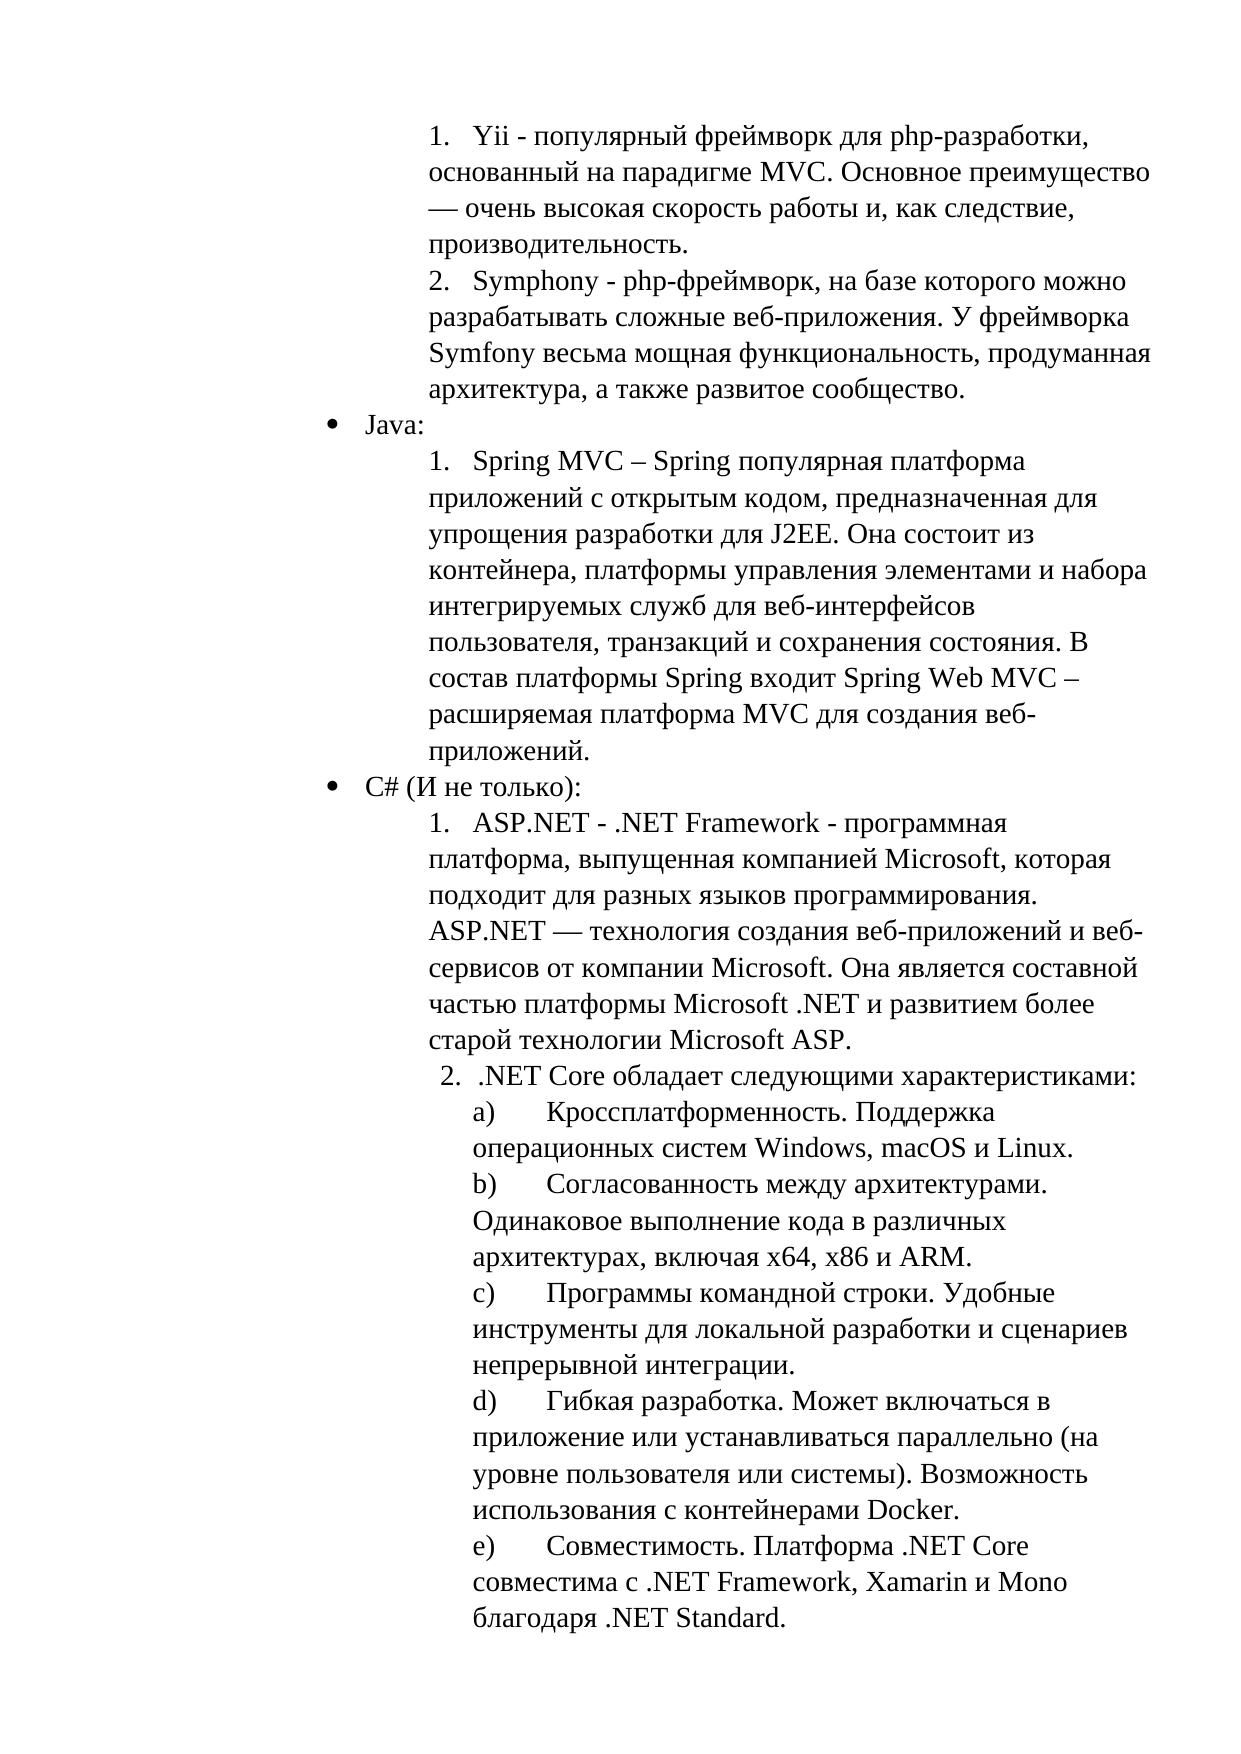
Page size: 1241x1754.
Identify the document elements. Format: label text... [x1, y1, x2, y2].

list ASP.NET - .NET Framework - программная платформа, выпущенная компанией Microsoft, которая подходит для разных языков программирования. ASP.NET — технология создания веб-приложений и веб-сервисов от компании Microsoft. Она является составной частью платформы Microsoft .NET и развитием более старой технологии Microsoft ASP. [428, 805, 1152, 1056]
list Кроссплатформенность. Поддержка операционных систем Windows, macOS и Linux. [472, 1094, 1152, 1164]
list Программы командной строки. Удобные инструменты для локальной разработки и сценариев непрерывной интеграции. [472, 1275, 1152, 1381]
list Совместимость. Платформа .NET Core совместима с .NET Framework, Xamarin и Mono благодаря .NET Standard. [472, 1528, 1152, 1634]
list Java: [327, 407, 1152, 441]
list Yii - популярный фреймворк для php-разработки, основанный на парадигме MVC. Основное преимущество — очень высокая скорость работы и, как следствие, производительность. [428, 118, 1152, 260]
list C# (И не только): [327, 769, 1152, 802]
list .NET Core обладает следующими характеристиками: [440, 1058, 1152, 1092]
list Согласованность между архитектурами. Одинаковое выполнение кода в различных архитектурах, включая x64, x86 и ARM. [472, 1167, 1152, 1272]
list Гибкая разработка. Может включаться в приложение или устанавливаться параллельно (на уровне пользователя или системы). Возможность использования с контейнерами Docker. [472, 1383, 1152, 1525]
list Symphony - php-фреймворк, на базе которого можно разрабатывать сложные веб-приложения. У фреймворка Symfony весьма мощная функциональность, продуманная архитектура, а также развитое сообщество. [428, 263, 1152, 405]
list Spring MVC – Spring популярная платформа приложений с открытым кодом, предназначенная для упрощения разработки для J2EE. Она состоит из контейнера, платформы управления элементами и набора интегрируемых служб для веб-интерфейсов пользователя, транзакций и сохранения состояния. В состав платформы Spring входит Spring Web MVC – расширяемая платформа MVC для создания веб-приложений. [428, 443, 1152, 766]
